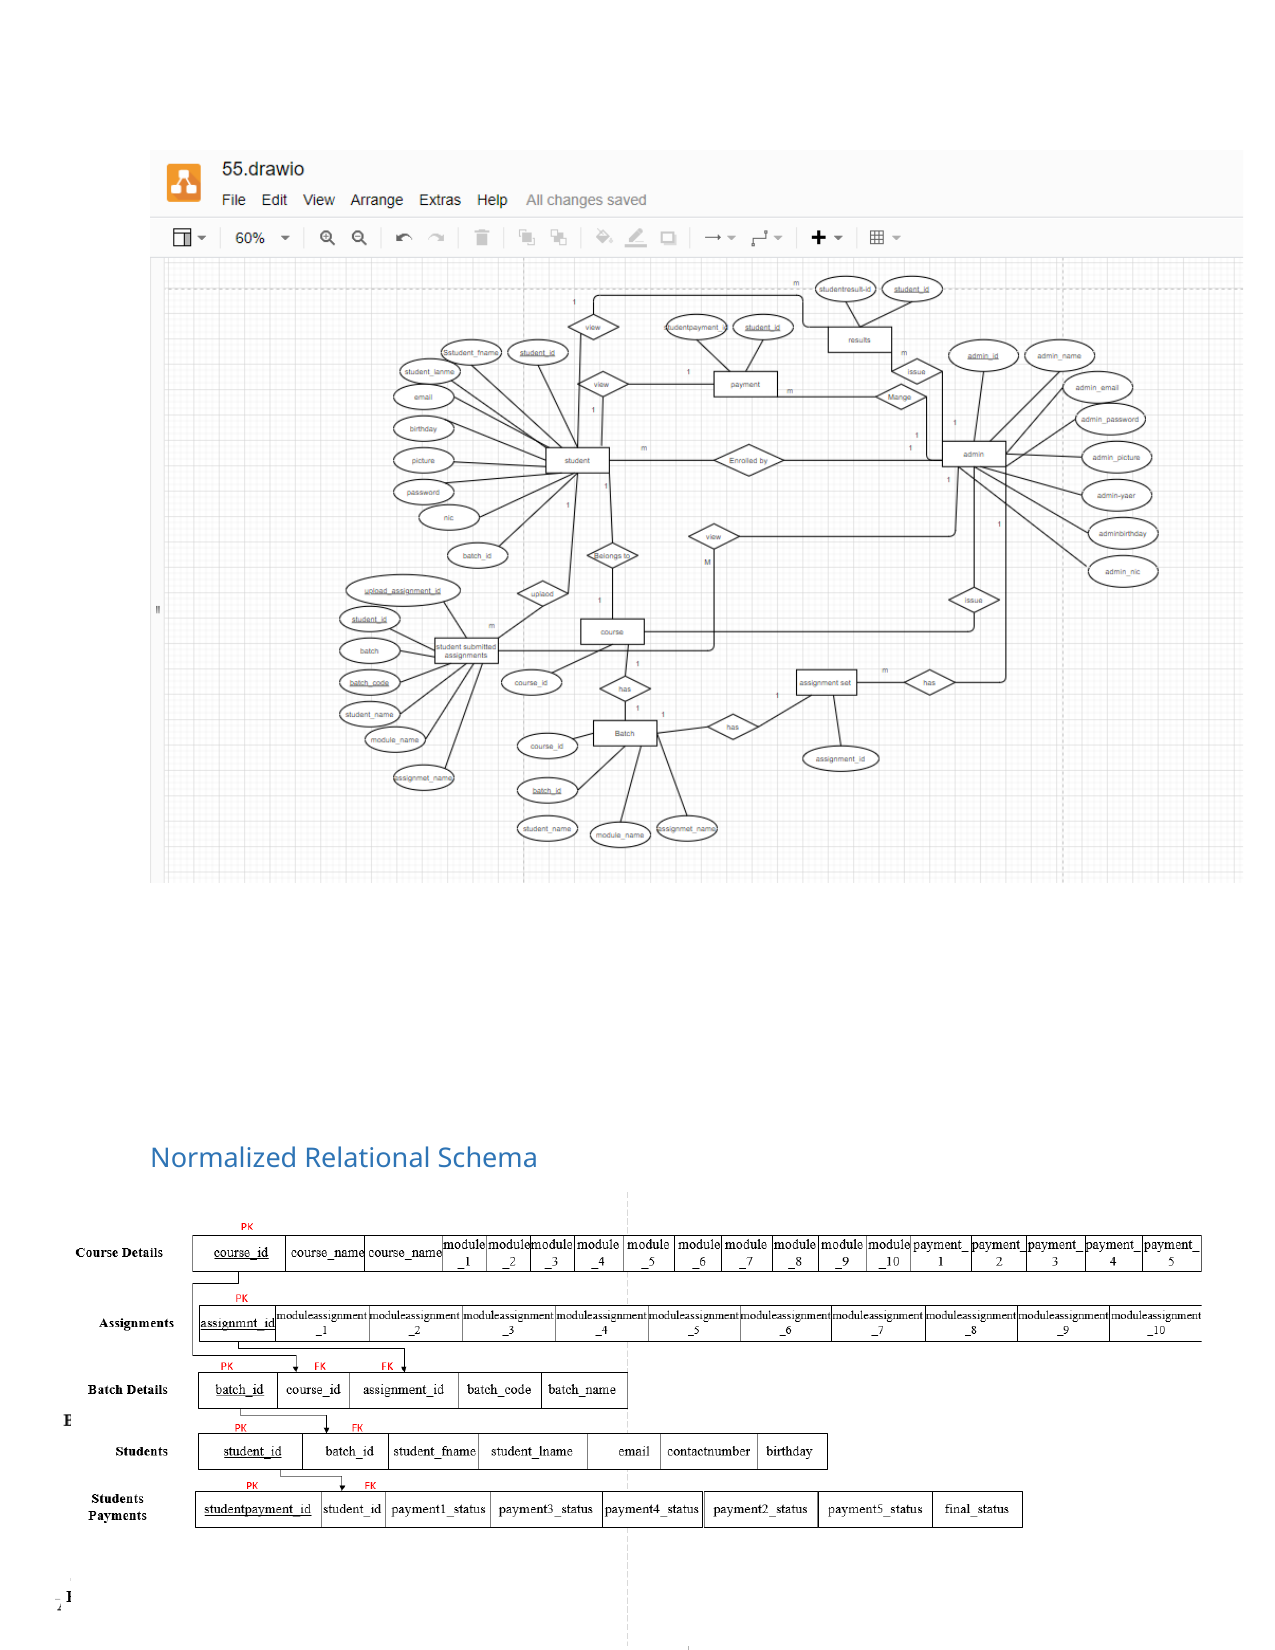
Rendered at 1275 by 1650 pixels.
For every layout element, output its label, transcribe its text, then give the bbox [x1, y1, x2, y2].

picture [55, 1189, 1202, 1650]
subtitle Normalized Relational Schema [150, 1138, 1125, 1175]
picture [150, 150, 1244, 883]
